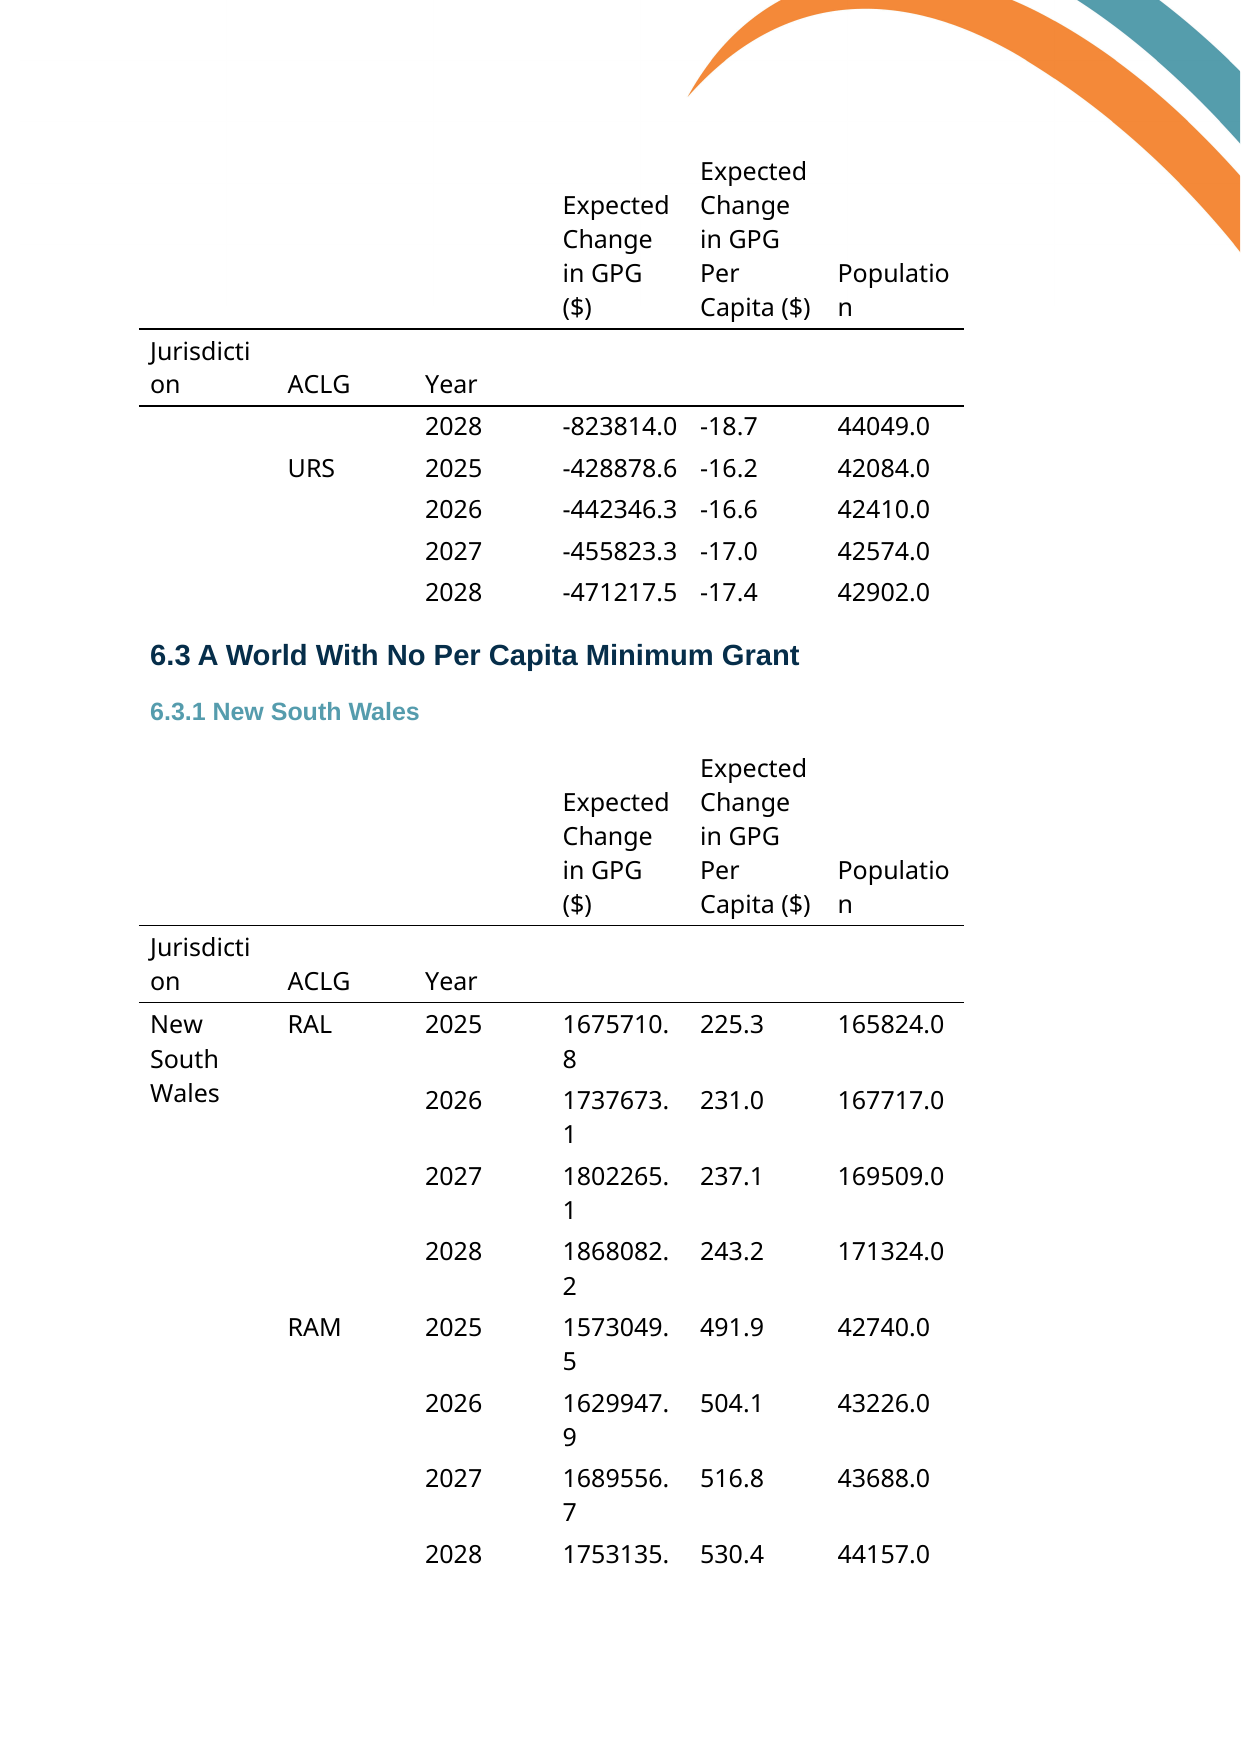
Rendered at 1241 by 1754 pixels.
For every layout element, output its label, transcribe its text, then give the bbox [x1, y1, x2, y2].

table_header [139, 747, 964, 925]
picture [19, 0, 1241, 306]
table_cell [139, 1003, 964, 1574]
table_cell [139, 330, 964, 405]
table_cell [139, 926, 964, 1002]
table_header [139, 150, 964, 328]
subtitle 6.3.1 New South Wales [150, 697, 1090, 726]
subtitle 6.3 A World With No Per Capita Minimum Grant [150, 638, 1090, 671]
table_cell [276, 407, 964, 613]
